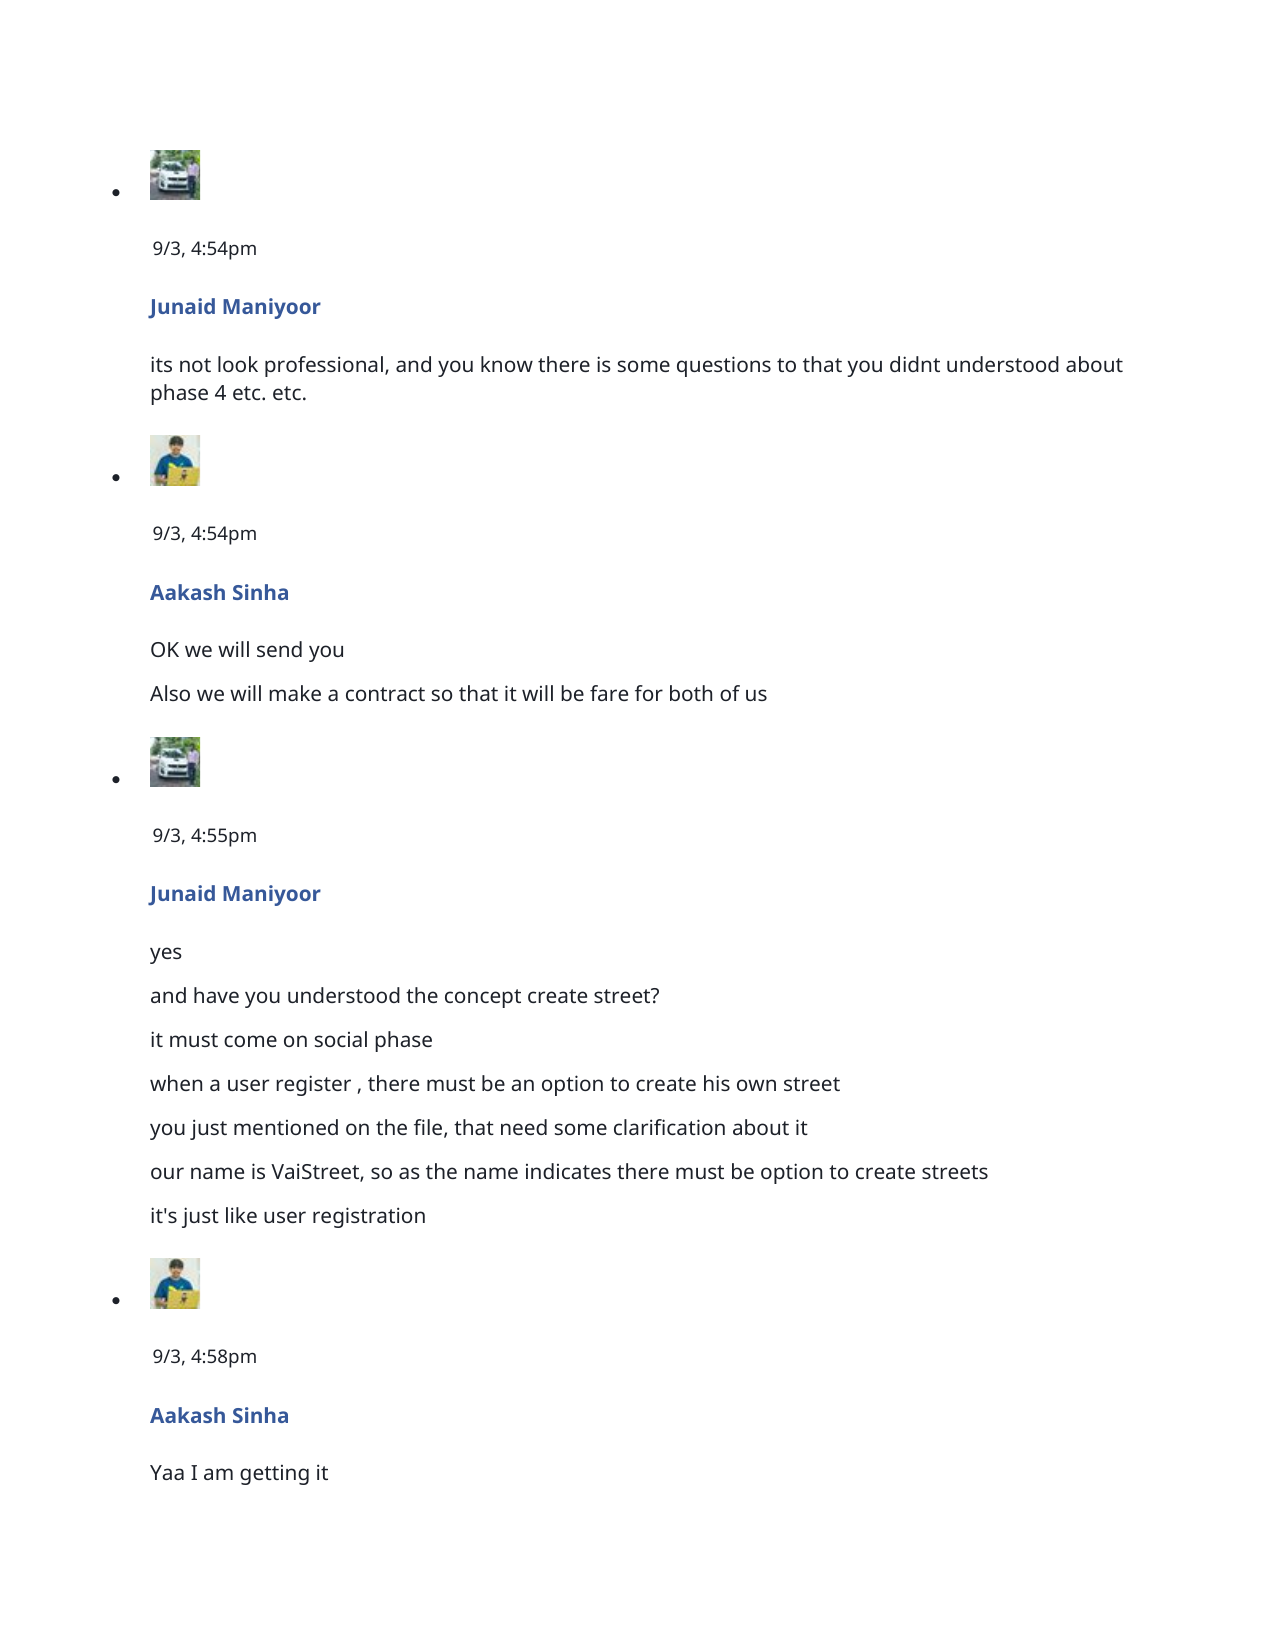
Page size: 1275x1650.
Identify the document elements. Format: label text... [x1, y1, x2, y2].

text Junaid Maniyoor [150, 879, 1125, 908]
text our name is VaiStreet, so as the name indicates there must be option to create streets [150, 1157, 1125, 1186]
text Junaid Maniyoor [150, 292, 1125, 321]
text yes [150, 937, 1125, 965]
text Yaa I am getting it [150, 1458, 1125, 1487]
text Also we will make a contract so that it will be fare for both of us [150, 679, 1125, 708]
text 9/3, 4:54pm [150, 521, 1125, 549]
text when a user register , there must be an option to create his own street [150, 1069, 1125, 1097]
picture [150, 1258, 200, 1309]
text it's just like user registration [150, 1201, 1125, 1229]
text Aakash Sinha [150, 578, 1125, 606]
text 9/3, 4:54pm [150, 235, 1125, 263]
picture [150, 435, 200, 486]
text 9/3, 4:55pm [150, 822, 1125, 850]
text Aakash Sinha [150, 1401, 1125, 1429]
picture [150, 737, 200, 787]
text you just mentioned on the file, that need some clarification about it [150, 1113, 1125, 1141]
text and have you understood the concept create street? [150, 981, 1125, 1009]
text its not look professional, and you know there is some questions to that you didnt understood about phase 4 etc. etc. [150, 350, 1125, 407]
text OK we will send you [150, 635, 1125, 664]
text 9/3, 4:58pm [150, 1344, 1125, 1372]
text it must come on social phase [150, 1025, 1125, 1053]
picture [150, 150, 200, 200]
